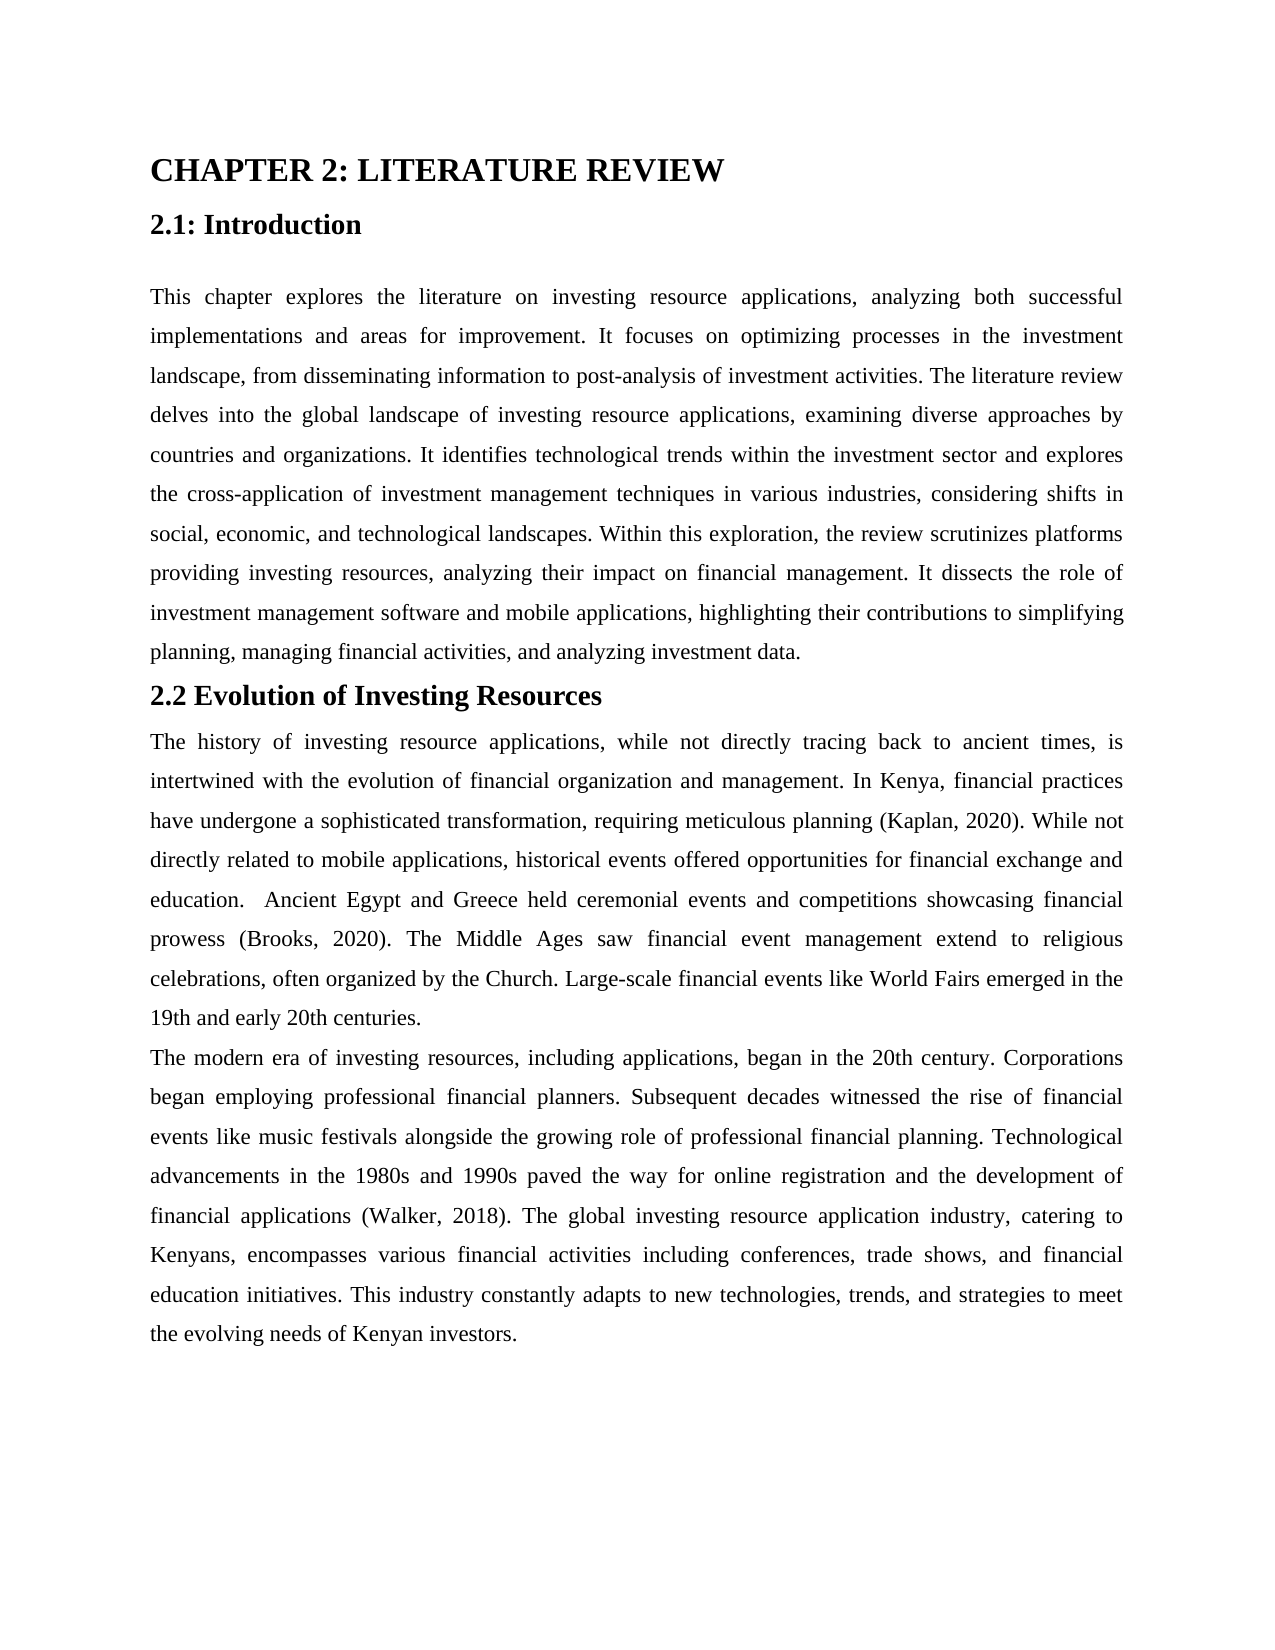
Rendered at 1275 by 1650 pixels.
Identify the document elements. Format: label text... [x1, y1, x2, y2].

text This chapter explores the literature on investing resource applications, analyzing both successful implementations and areas for improvement. It focuses on optimizing processes in the investment landscape, from disseminating information to post-analysis of investment activities. The literature review delves into the global landscape of investing resource applications, examining diverse approaches by countries and organizations. It identifies technological trends within the investment sector and explores the cross-application of investment management techniques in various industries, considering shifts in social, economic, and technological landscapes. Within this exploration, the review scrutinizes platforms providing investing resources, analyzing their impact on financial management. It dissects the role of investment management software and mobile applications, highlighting their contributions to simplifying planning, managing financial activities, and analyzing investment data. [150, 283, 1125, 664]
subtitle 2.1: Introduction [150, 207, 1125, 241]
text The history of investing resource applications, while not directly tracing back to ancient times, is intertwined with the evolution of financial organization and management. In Kenya, financial practices have undergone a sophisticated transformation, requiring meticulous planning (Kaplan, 2020). While not directly related to mobile applications, historical events offered opportunities for financial exchange and education. Ancient Egypt and Greece held ceremonial events and competitions showcasing financial prowess (Brooks, 2020). The Middle Ages saw financial event management extend to religious celebrations, often organized by the Church. Large-scale financial events like World Fairs emerged in the 19th and early 20th centuries. [150, 728, 1125, 1031]
subtitle 2.2 Evolution of Investing Resources [150, 678, 1125, 711]
subtitle CHAPTER 2: LITERATURE REVIEW [150, 150, 1125, 188]
text The modern era of investing resources, including applications, began in the 20th century. Corporations began employing professional financial planners. Subsequent decades witnessed the rise of financial events like music festivals alongside the growing role of professional financial planning. Technological advancements in the 1980s and 1990s paved the way for online registration and the development of financial applications (Walker, 2018). The global investing resource application industry, catering to Kenyans, encompasses various financial activities including conferences, trade shows, and financial education initiatives. This industry constantly adapts to new technologies, trends, and strategies to meet the evolving needs of Kenyan investors. [150, 1044, 1125, 1346]
